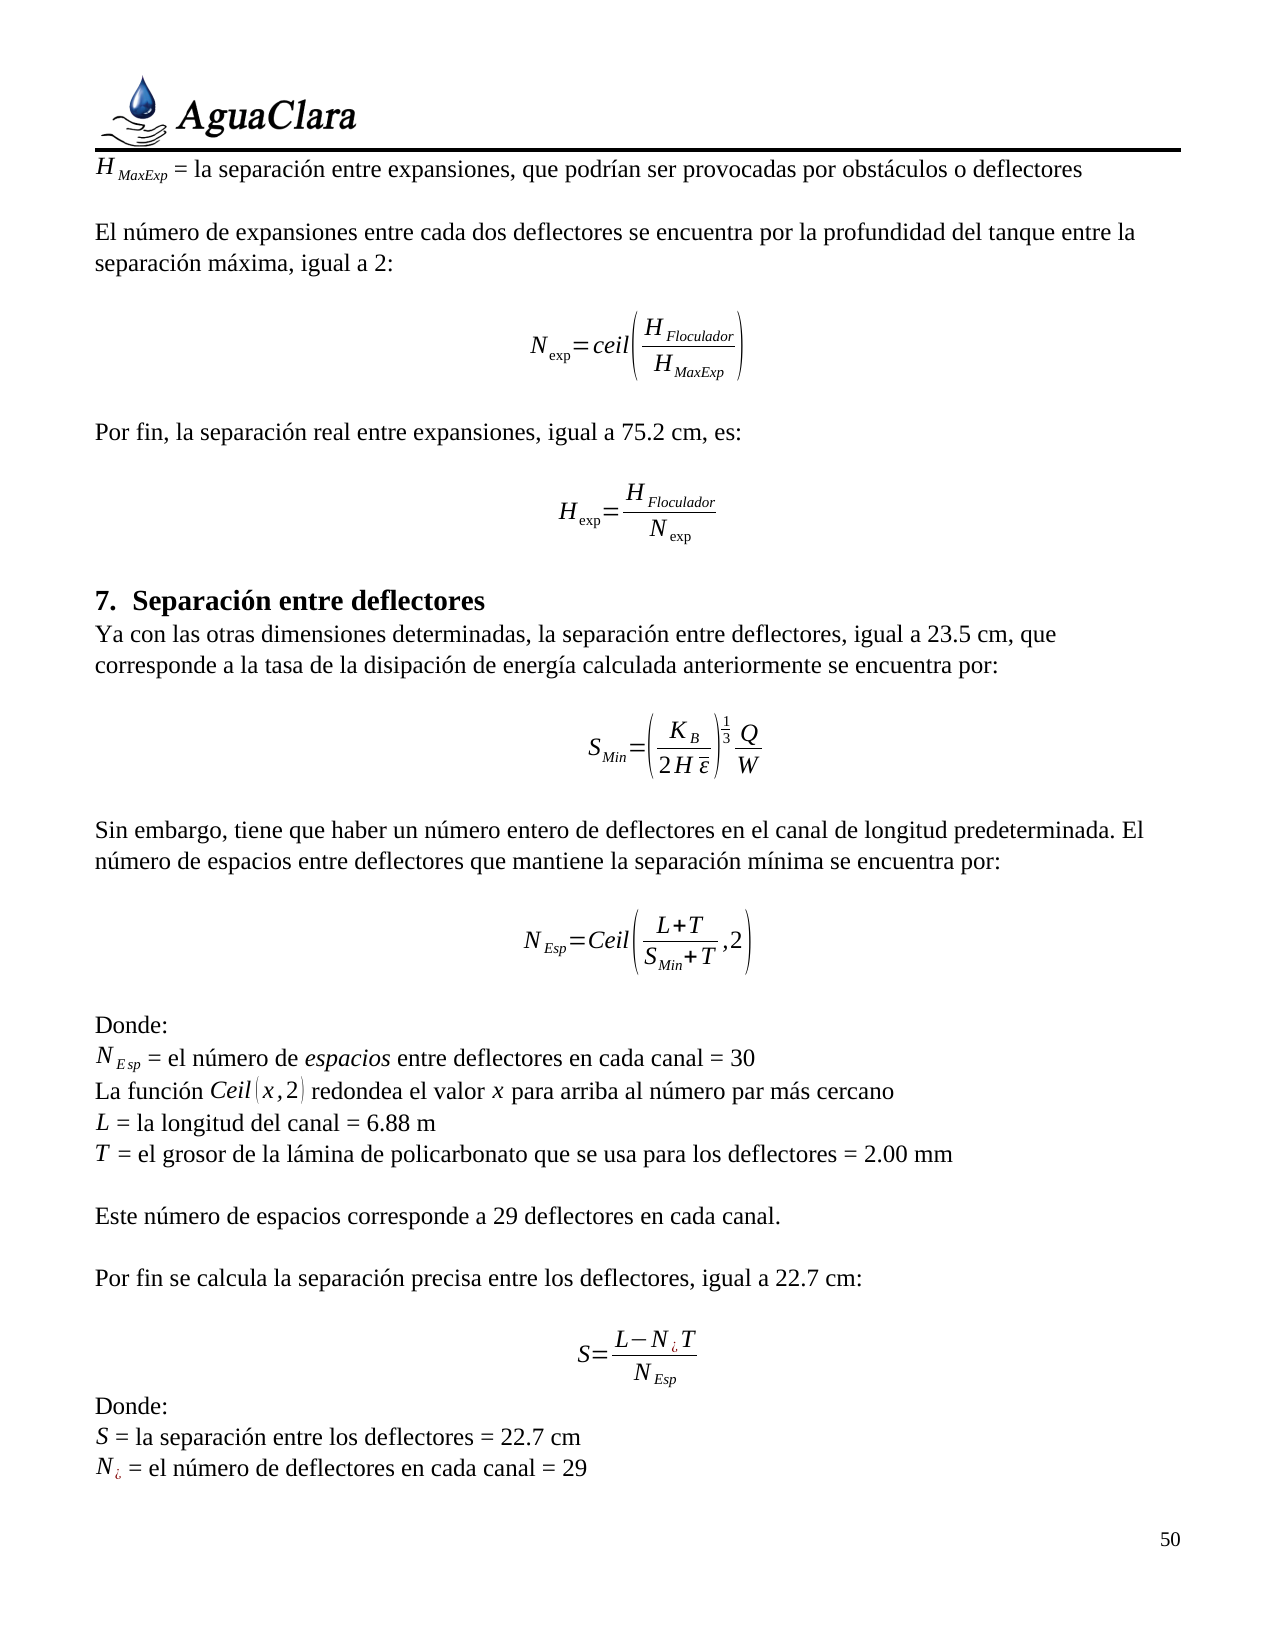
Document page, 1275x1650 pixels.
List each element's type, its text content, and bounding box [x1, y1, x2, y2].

text Este número de espacios corresponde a 29 deflectores en cada canal. [94, 1201, 1181, 1230]
text = la longitud del canal = 6.88 m [94, 1108, 1181, 1137]
text La función redondea el valor para arriba al número par más cercano [94, 1075, 1181, 1106]
text Donde: [94, 1391, 1181, 1419]
text El número de expansiones entre cada dos deflectores se encuentra por la profundidad del tanque entre la separación máxima, igual a 2: [94, 217, 1181, 277]
text = el número de espacios entre deflectores en cada canal = 30 [94, 1042, 1181, 1073]
text Ya con las otras dimensiones determinadas, la separación entre deflectores, igual a 23.5 cm, que corresponde a la tasa de la disipación de energía calculada anteriormente se encuentra por: [94, 619, 1181, 679]
picture [94, 75, 373, 148]
text = el número de deflectores en cada canal = 29 [94, 1453, 1181, 1482]
text Sin embargo, tiene que haber un número entero de deflectores en el canal de longitud predeterminada. El número de espacios entre deflectores que mantiene la separación mínima se encuentra por: [94, 815, 1181, 875]
text = el grosor de la lámina de policarbonato que se usa para los deflectores = 2.00 mm [94, 1139, 1181, 1168]
text Por fin se calcula la separación precisa entre los deflectores, igual a 22.7 cm: [94, 1263, 1181, 1292]
text = la separación entre los deflectores = 22.7 cm [94, 1422, 1181, 1451]
text Donde: [94, 1011, 1181, 1039]
text = la separación entre expansiones, que podrían ser provocadas por obstáculos o deflectores [94, 152, 1181, 184]
text Por fin, la separación real entre expansiones, igual a 75.2 cm, es: [94, 417, 1181, 446]
subtitle Separación entre deflectores [94, 583, 1181, 616]
